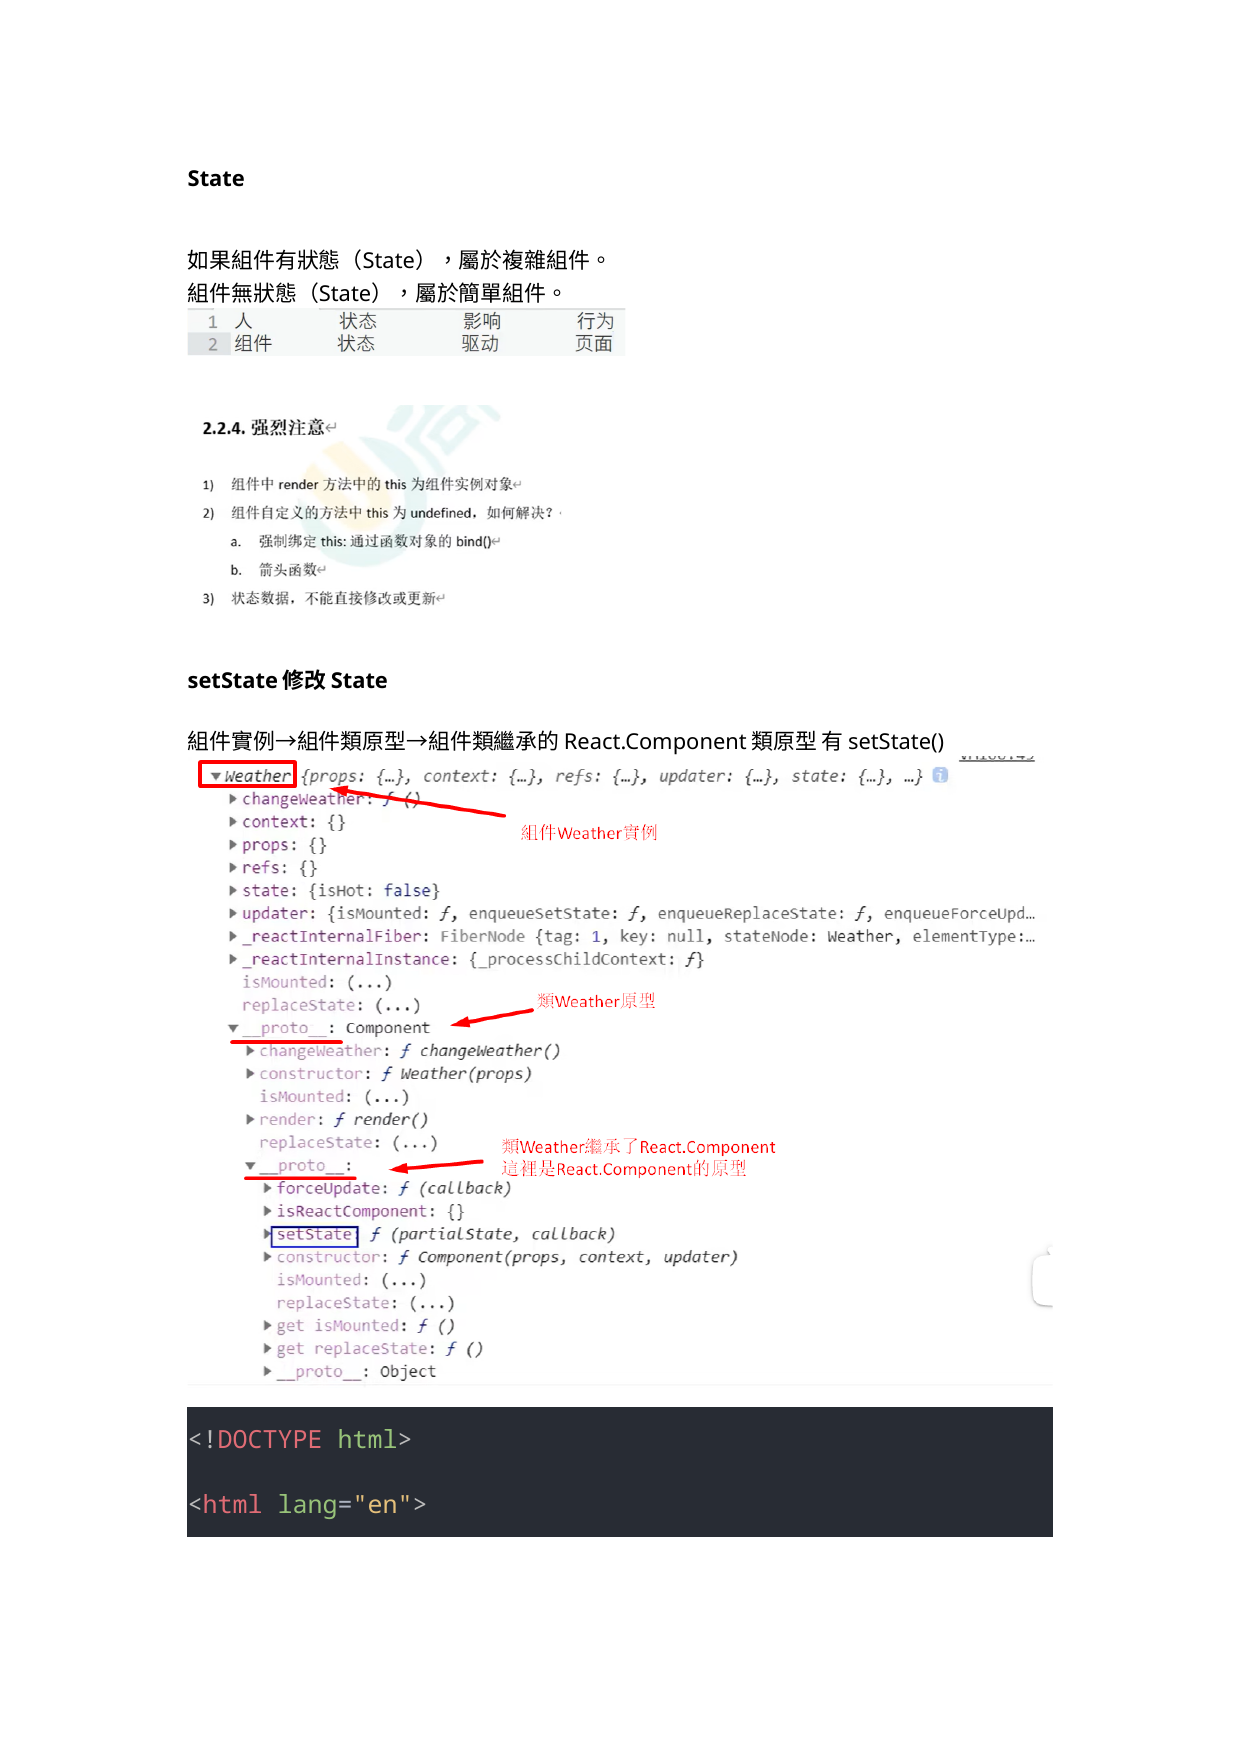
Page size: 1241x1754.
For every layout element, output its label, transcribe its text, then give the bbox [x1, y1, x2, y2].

text <html lang="en"> [187, 1472, 1053, 1537]
picture [187, 405, 562, 618]
text 組件無狀態（State），屬於簡單組件。 [187, 276, 1053, 308]
text 如果組件有狀態（State），屬於複雜組件。 [187, 243, 1053, 276]
subtitle setState修改State [187, 662, 1053, 695]
text <!DOCTYPE html> [187, 1407, 1053, 1472]
picture [187, 308, 626, 356]
subtitle State [187, 162, 1053, 194]
picture [187, 756, 1053, 1388]
text 組件實例→組件類原型→組件類繼承的React.Component類原型 有setState() [187, 724, 1053, 756]
